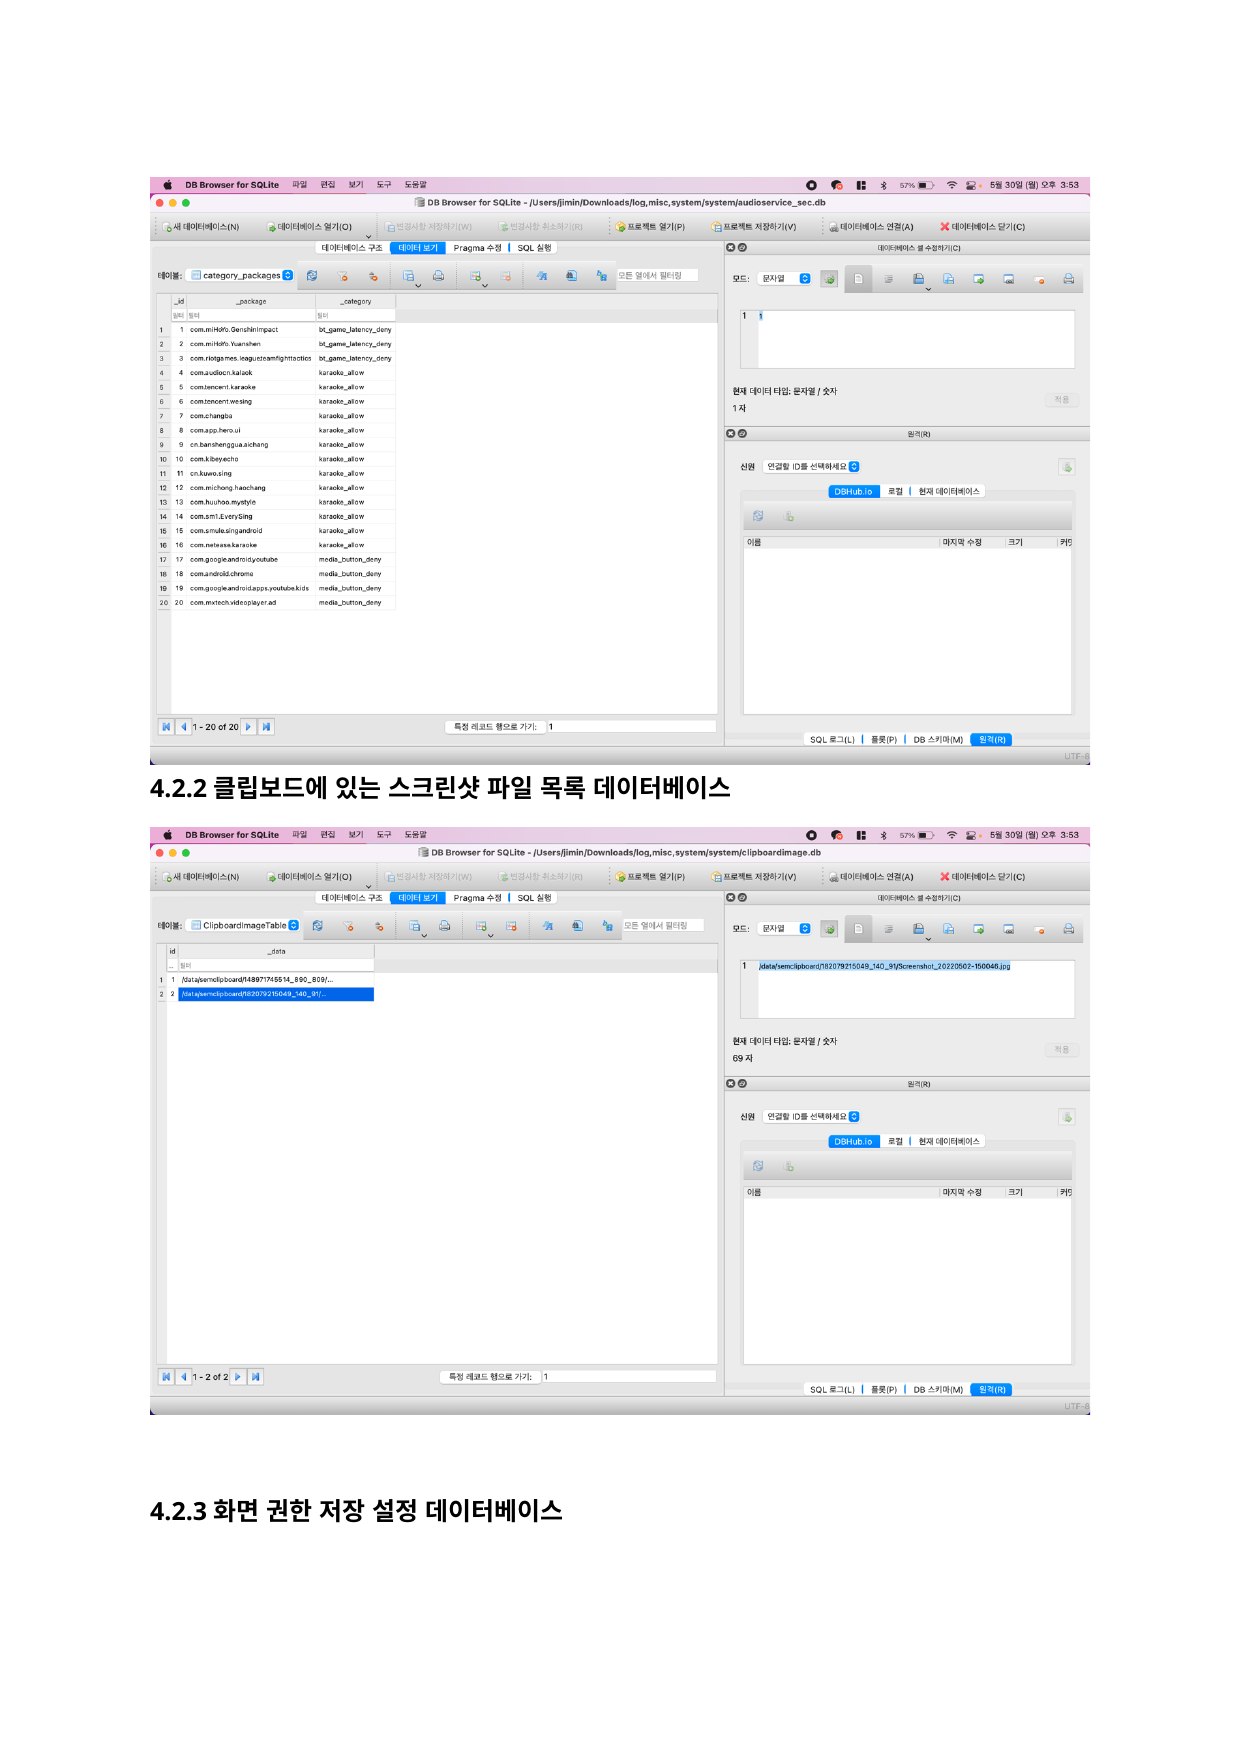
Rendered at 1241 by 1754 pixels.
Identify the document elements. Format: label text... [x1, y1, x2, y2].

list 4.2.2 클립보드에 있는 스크린샷 파일 목록 데이터베이스 [150, 769, 1090, 805]
picture [150, 827, 1091, 1415]
list 4.2.3 화면 권한 저장 설정 데이터베이스 [150, 1492, 1090, 1528]
picture [150, 177, 1091, 765]
